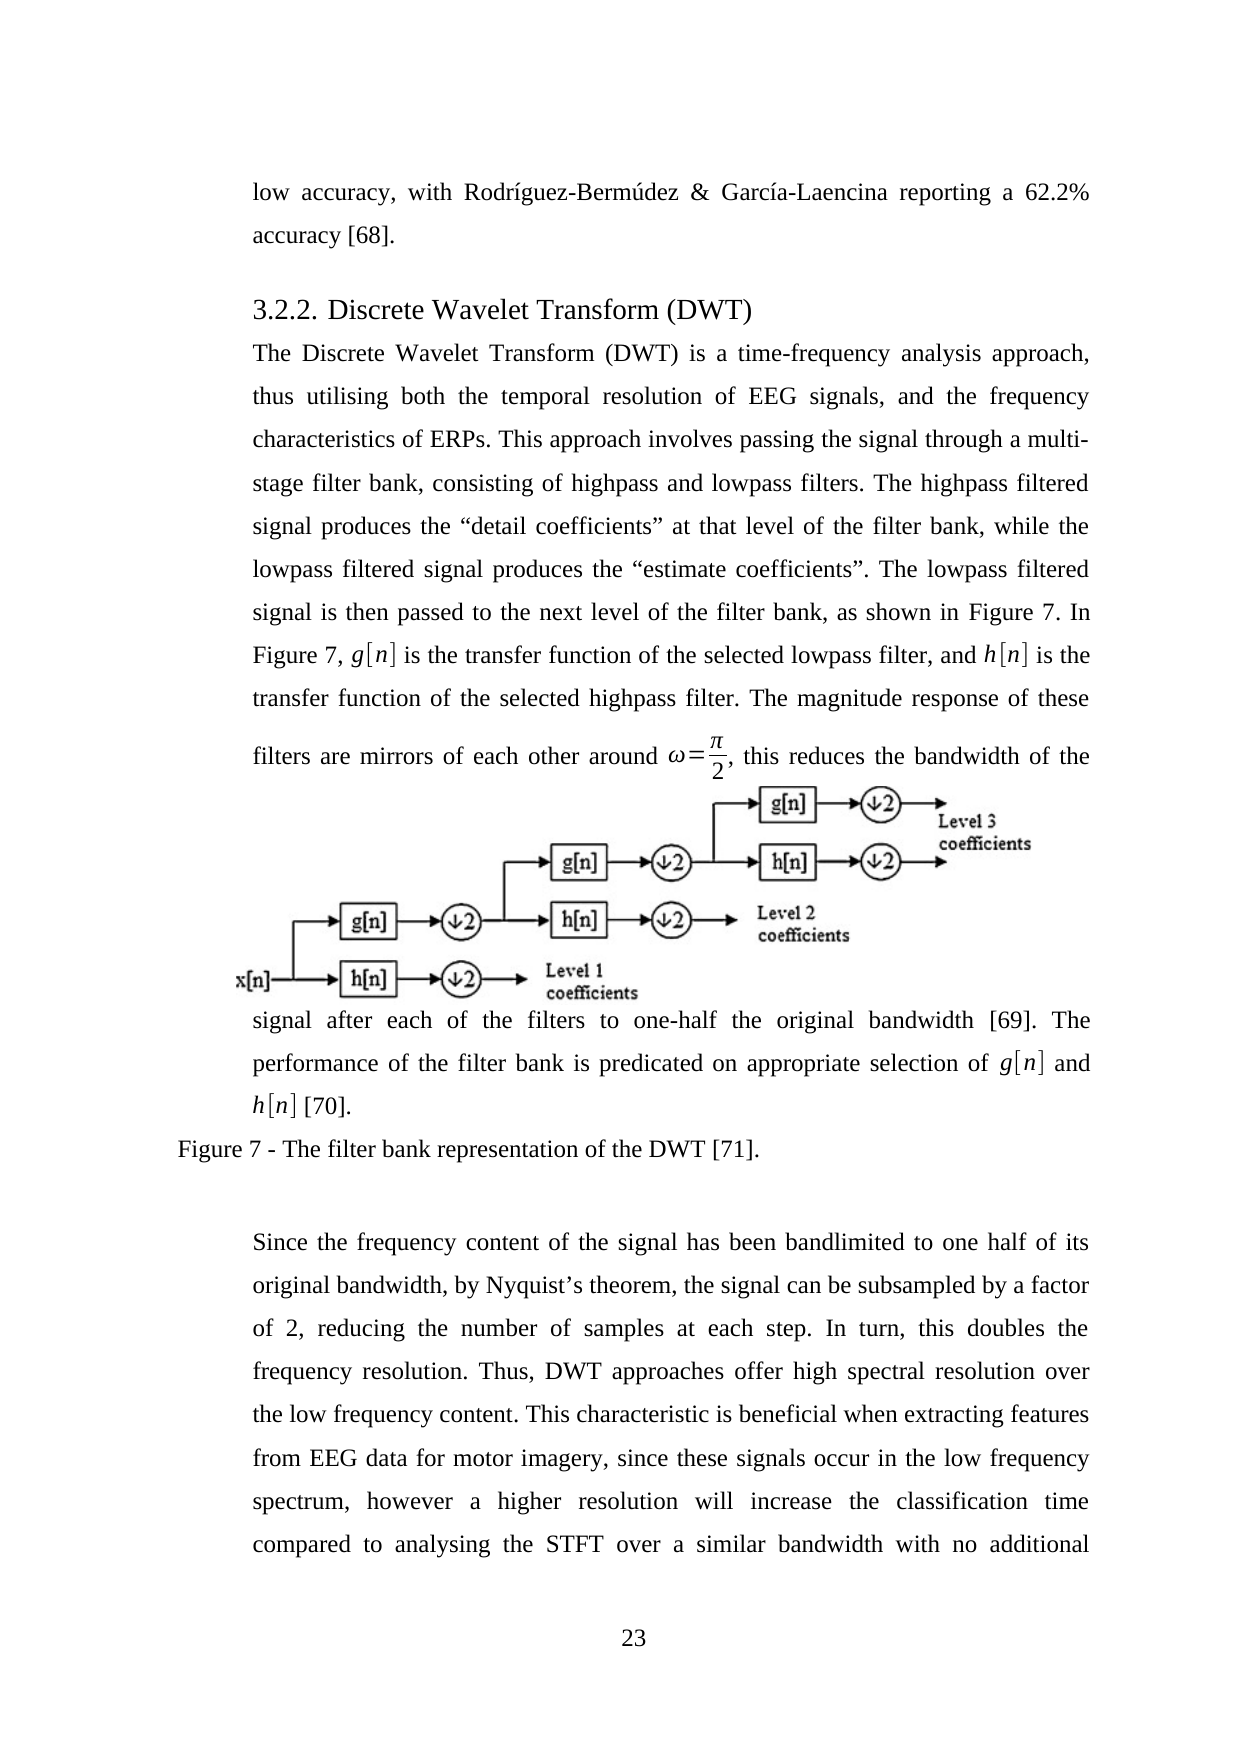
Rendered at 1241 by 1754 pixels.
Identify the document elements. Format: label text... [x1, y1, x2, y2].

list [252, 1227, 1090, 1558]
subtitle Discrete Wavelet Transform (DWT) [252, 292, 1090, 326]
picture [236, 786, 1032, 1005]
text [252, 177, 1090, 249]
